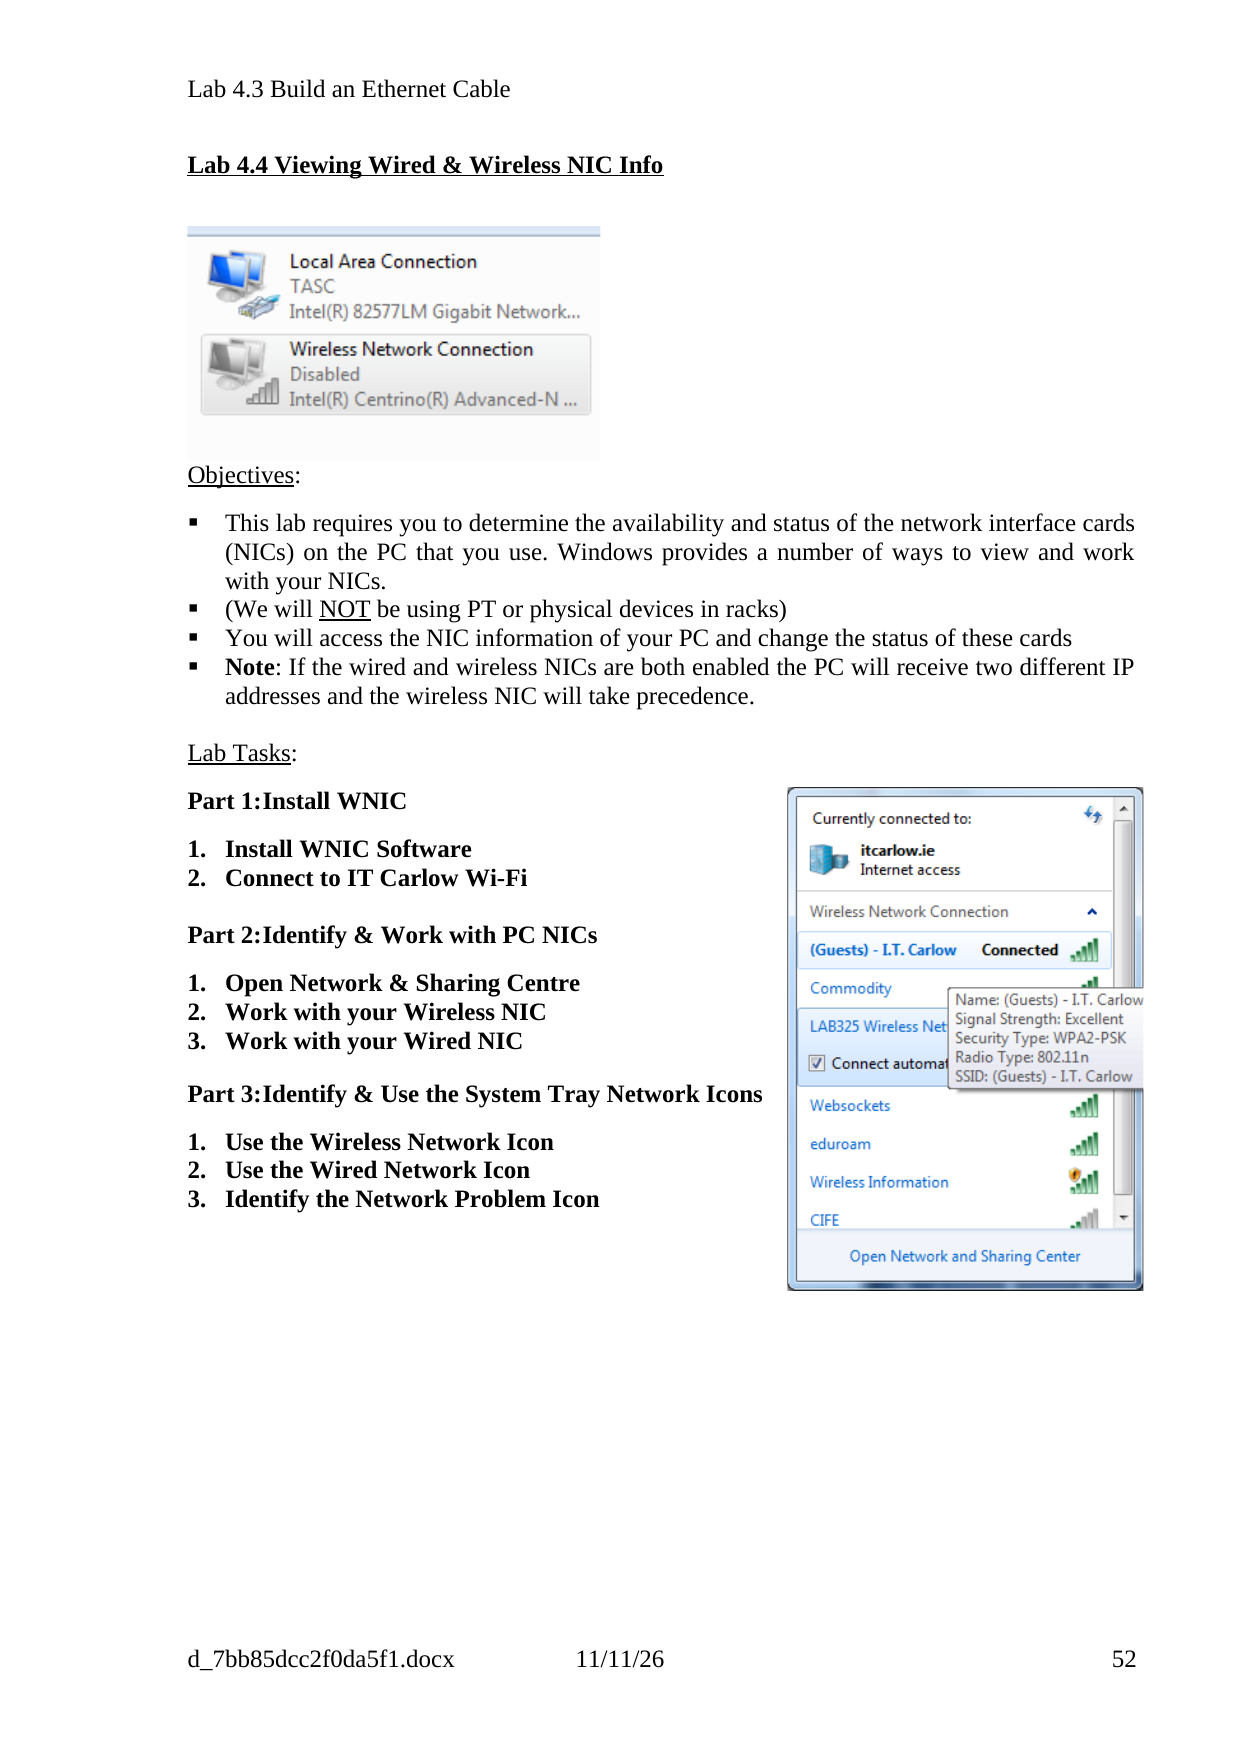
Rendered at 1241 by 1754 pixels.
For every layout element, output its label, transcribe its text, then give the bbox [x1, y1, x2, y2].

list Open Network & Sharing Centre [187, 968, 1137, 997]
list (We will NOT be using PT or physical devices in racks) [187, 594, 1137, 623]
list Use the Wireless Network Icon [187, 1127, 1137, 1155]
list Use the Wired Network Icon [187, 1155, 1137, 1184]
text Objectives: [187, 460, 1137, 489]
list Note: If the wired and wireless NICs are both enabled the PC will receive two different IP addresses and the wireless NIC will take precedence. [187, 652, 1137, 709]
picture [787, 787, 1144, 1291]
list Connect to IT Carlow Wi-Fi [187, 863, 1137, 892]
list Install WNIC Software [187, 834, 1137, 863]
subtitle Lab 4.4 Viewing Wired & Wireless NIC Info [187, 150, 1137, 179]
text Lab Tasks: [187, 738, 1137, 767]
list This lab requires you to determine the availability and status of the network interface cards (NICs) on the PC that you use. Windows provides a number of ways to view and work with your NICs. [187, 508, 1137, 594]
text Part 3: Identify & Use the System Tray Network Icons [187, 1079, 1137, 1107]
list Identify the Network Problem Icon [187, 1184, 1137, 1213]
picture [187, 226, 601, 461]
text Part 2: Identify & Work with PC NICs [187, 920, 1137, 949]
text Part 1: Install WNIC [187, 786, 1137, 815]
list Work with your Wireless NIC [187, 997, 1137, 1026]
list You will access the NIC information of your PC and change the status of these cards [187, 623, 1137, 652]
list Work with your Wired NIC [187, 1026, 1137, 1054]
